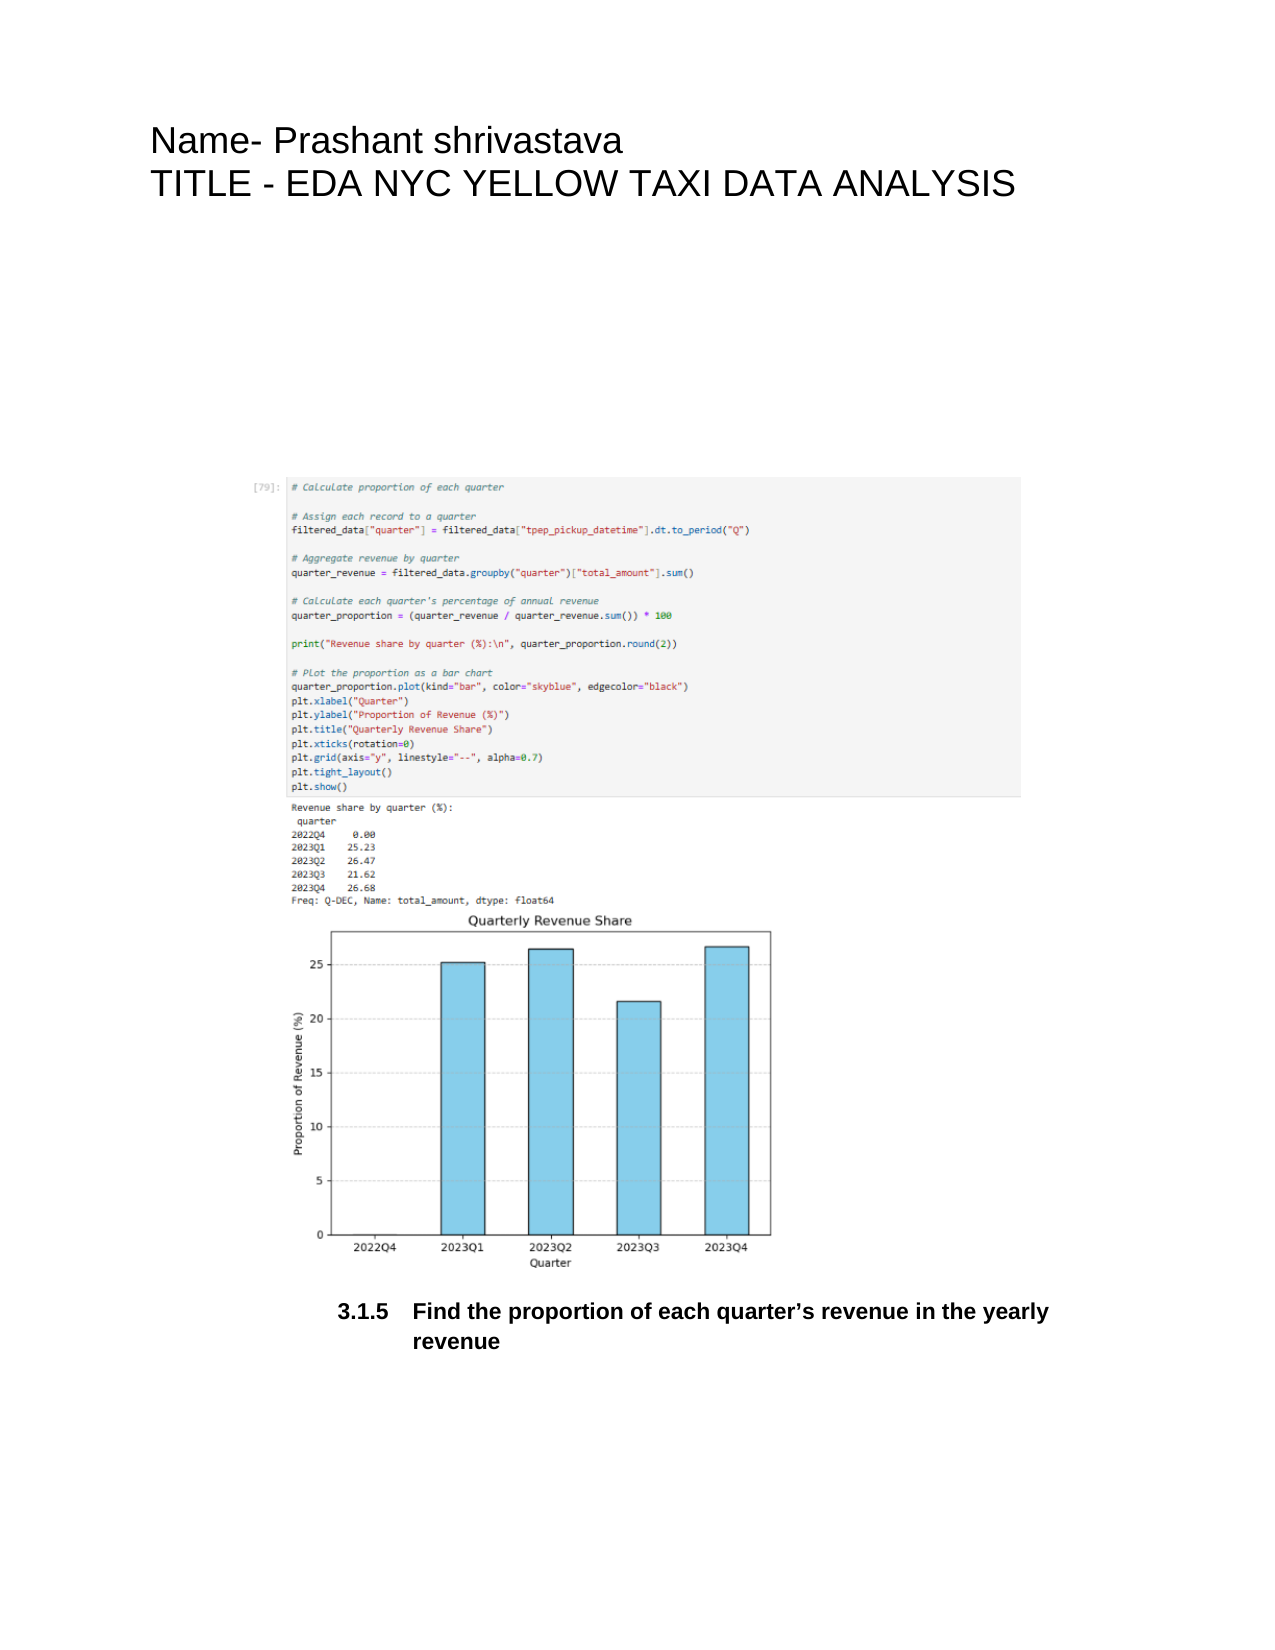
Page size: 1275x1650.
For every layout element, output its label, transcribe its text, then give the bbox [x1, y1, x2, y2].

picture [254, 477, 1021, 1270]
